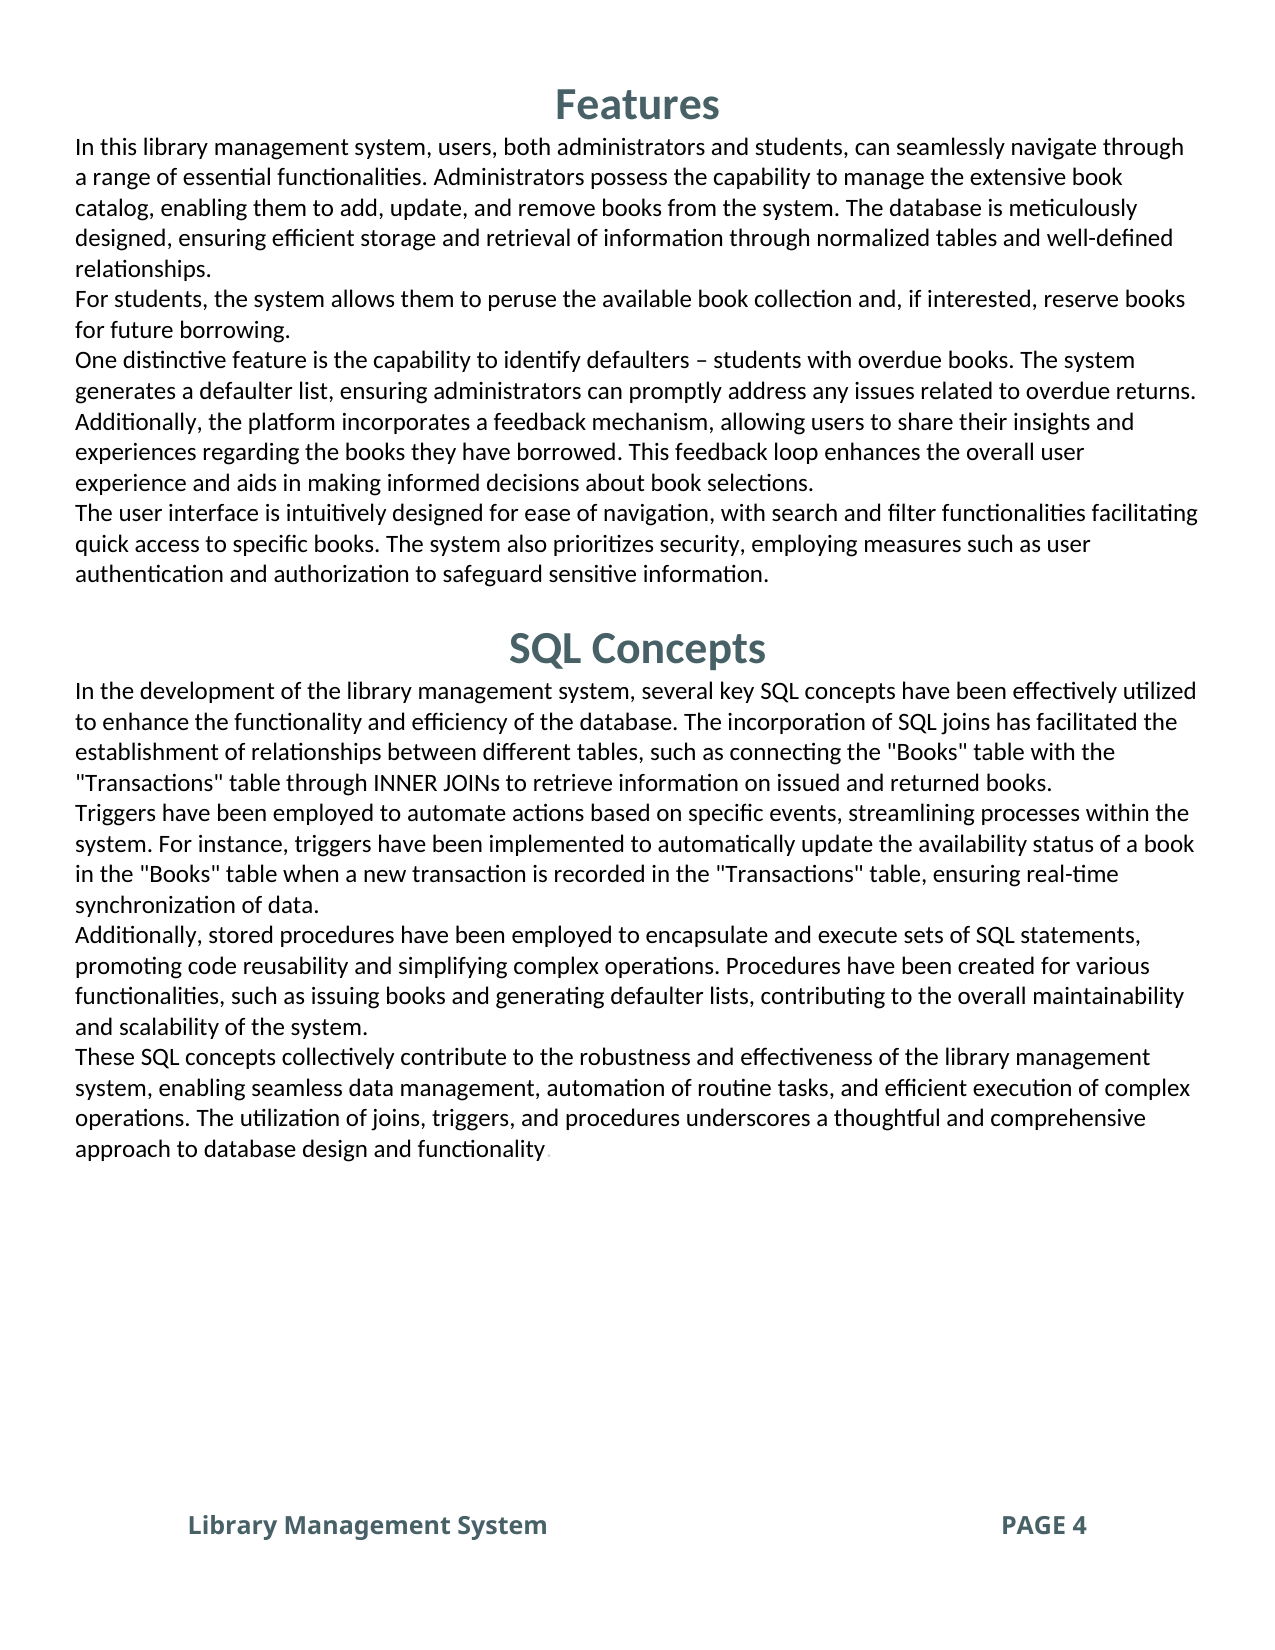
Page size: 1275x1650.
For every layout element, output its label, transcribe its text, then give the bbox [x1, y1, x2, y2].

text Additionally, stored procedures have been employed to encapsulate and execute sets of SQL statements, promoting code reusability and simplifying complex operations. Procedures have been created for various functionalities, such as issuing books and generating defaulter lists, contributing to the overall maintainability and scalability of the system. [75, 919, 1200, 1041]
text For students, the system allows them to peruse the available book collection and, if interested, reserve books for future borrowing. [75, 283, 1200, 344]
text These SQL concepts collectively contribute to the robustness and effectiveness of the library management system, enabling seamless data management, automation of routine tasks, and efficient execution of complex operations. The utilization of joins, triggers, and procedures underscores a thoughtful and comprehensive approach to database design and functionality. [75, 1041, 1200, 1163]
text Features [75, 75, 1200, 131]
text One distinctive feature is the capability to identify defaulters – students with overdue books. The system generates a defaulter list, ensuring administrators can promptly address any issues related to overdue returns. Additionally, the platform incorporates a feedback mechanism, allowing users to share their insights and experiences regarding the books they have borrowed. This feedback loop enhances the overall user experience and aids in making informed decisions about book selections. [75, 344, 1200, 497]
text SQL Concepts [75, 619, 1200, 675]
text In this library management system, users, both administrators and students, can seamlessly navigate through a range of essential functionalities. Administrators possess the capability to manage the extensive book catalog, enabling them to add, update, and remove books from the system. The database is meticulously designed, ensuring efficient storage and retrieval of information through normalized tables and well-defined relationships. [75, 131, 1200, 283]
text Triggers have been employed to automate actions based on specific events, streamlining processes within the system. For instance, triggers have been implemented to automatically update the availability status of a book in the "Books" table when a new transaction is recorded in the "Transactions" table, ensuring real-time synchronization of data. [75, 797, 1200, 919]
text The user interface is intuitively designed for ease of navigation, with search and filter functionalities facilitating quick access to specific books. The system also prioritizes security, employing measures such as user authentication and authorization to safeguard sensitive information. [75, 497, 1200, 589]
text In the development of the library management system, several key SQL concepts have been effectively utilized to enhance the functionality and efficiency of the database. The incorporation of SQL joins has facilitated the establishment of relationships between different tables, such as connecting the "Books" table with the "Transactions" table through INNER JOINs to retrieve information on issued and returned books. [75, 675, 1200, 797]
